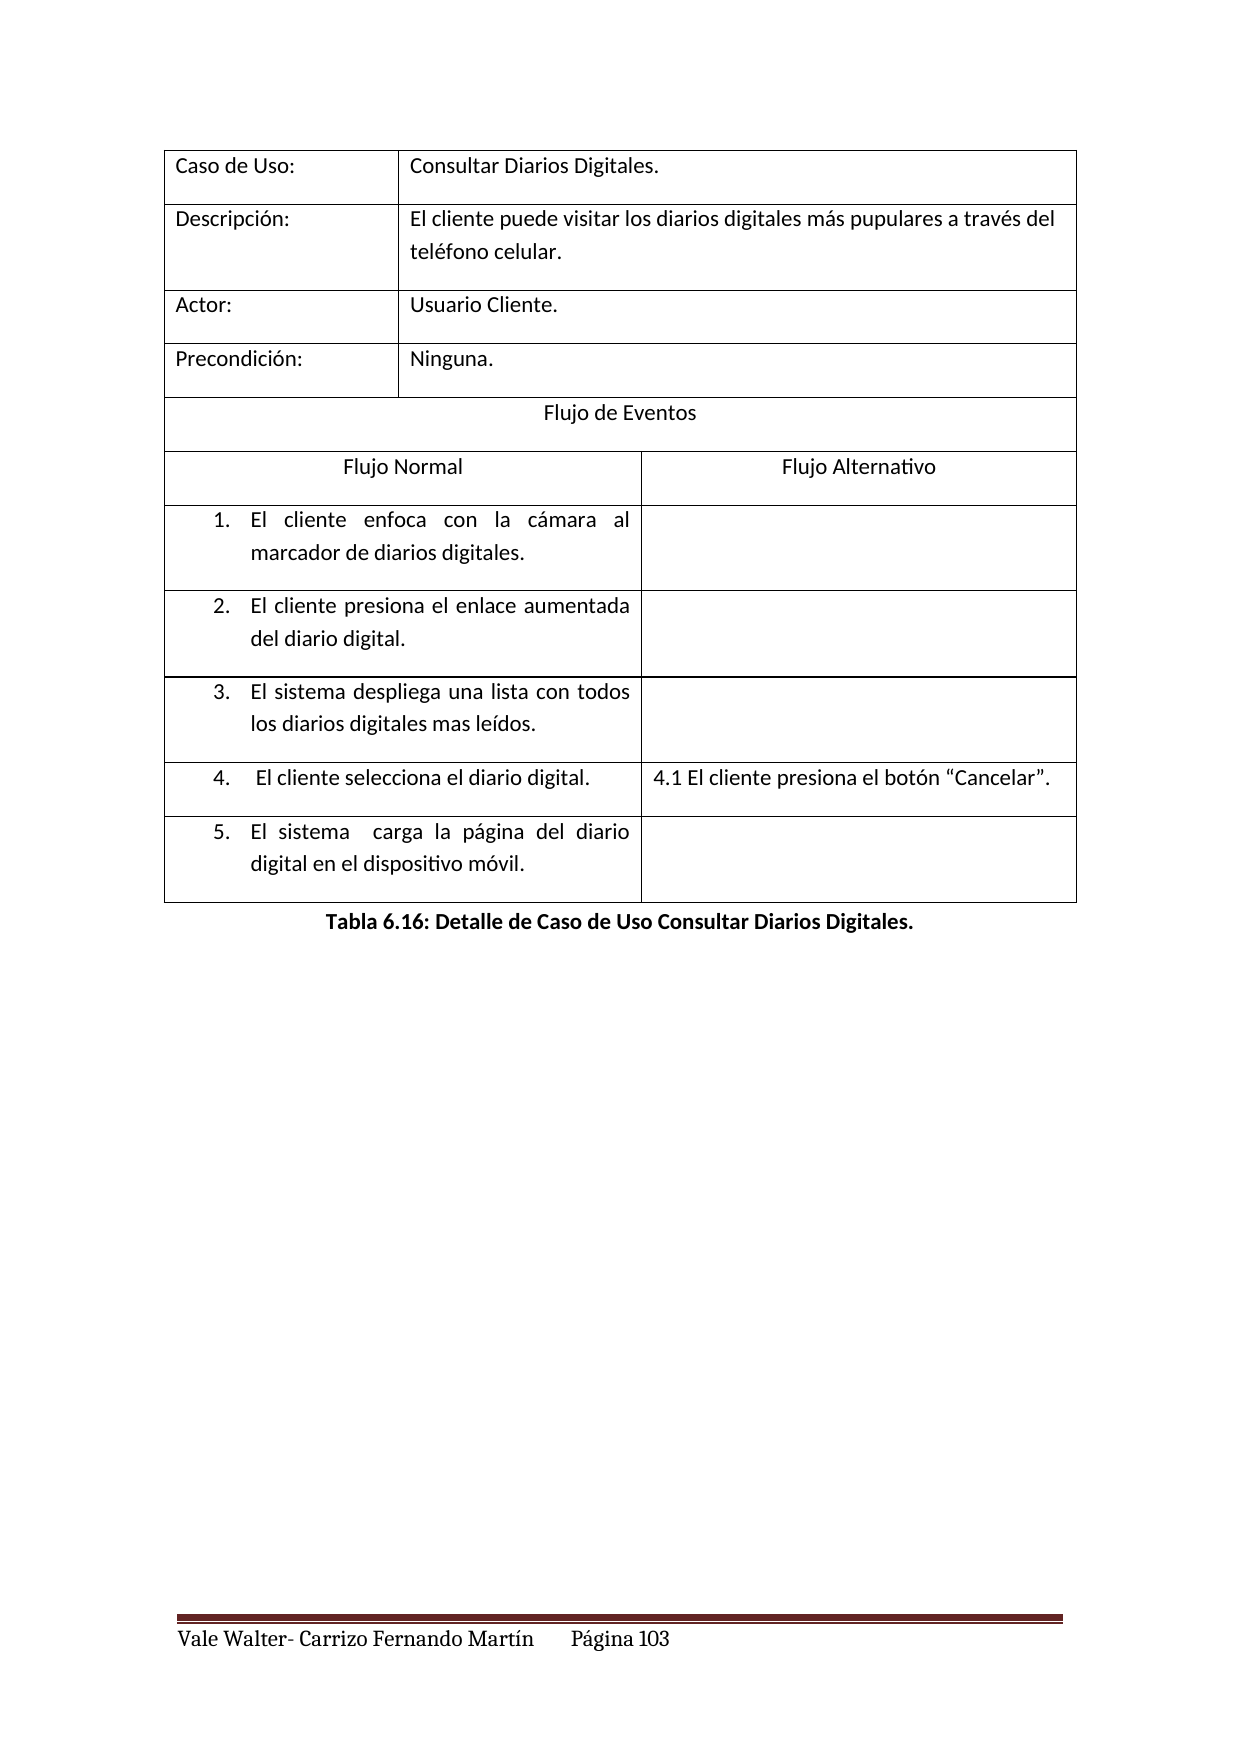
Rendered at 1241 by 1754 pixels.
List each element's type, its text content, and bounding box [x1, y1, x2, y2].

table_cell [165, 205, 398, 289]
text Tabla 6.16: Detalle de Caso de Uso Consultar Diarios Digitales. [177, 903, 1063, 935]
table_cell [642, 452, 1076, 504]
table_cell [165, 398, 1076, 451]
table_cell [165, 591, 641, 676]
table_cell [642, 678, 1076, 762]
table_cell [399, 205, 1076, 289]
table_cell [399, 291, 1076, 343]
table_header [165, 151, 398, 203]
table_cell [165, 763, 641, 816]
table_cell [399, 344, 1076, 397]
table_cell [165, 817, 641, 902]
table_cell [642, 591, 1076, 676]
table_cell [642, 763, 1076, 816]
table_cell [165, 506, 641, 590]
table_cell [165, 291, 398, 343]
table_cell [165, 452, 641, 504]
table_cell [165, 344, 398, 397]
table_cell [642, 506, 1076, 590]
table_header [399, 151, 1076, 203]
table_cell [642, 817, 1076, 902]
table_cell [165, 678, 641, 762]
